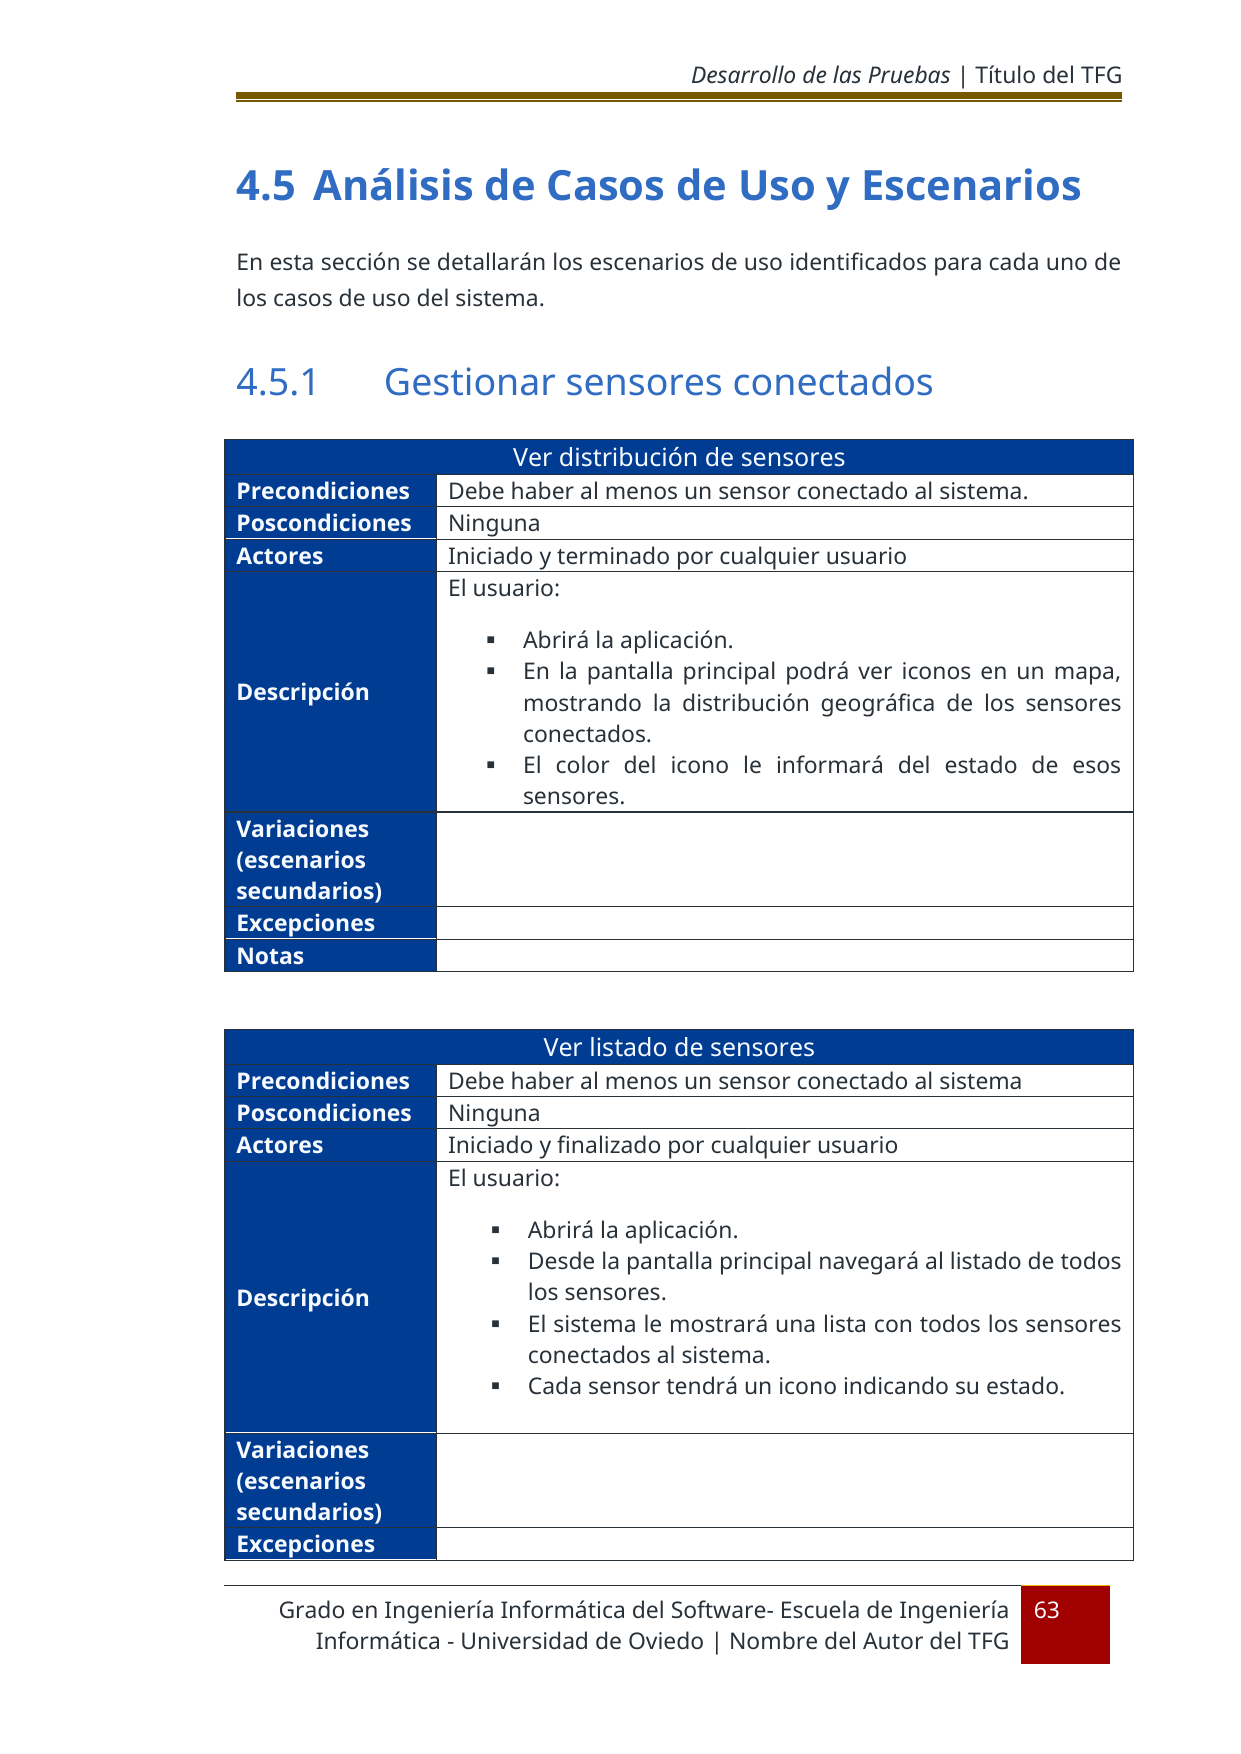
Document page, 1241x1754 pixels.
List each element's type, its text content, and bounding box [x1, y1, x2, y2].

table_cell Variaciones (escenarios secundarios) [226, 1434, 436, 1527]
table_cell [437, 907, 1133, 938]
table_cell [437, 940, 1133, 971]
table_cell Precondiciones [226, 475, 436, 506]
table_cell Precondiciones [226, 1065, 436, 1096]
table_cell [437, 1528, 1133, 1559]
table_cell Notas [226, 940, 436, 971]
table_cell Iniciado y finalizado por cualquier usuario [437, 1129, 1133, 1161]
table_header Ver listado de sensores [226, 1030, 1133, 1064]
table_cell Debe haber al menos un sensor conectado al sistema. [437, 475, 1133, 506]
table_cell Variaciones (escenarios secundarios) [226, 813, 436, 906]
subtitle Análisis de Casos de Uso y Escenarios [236, 156, 1122, 212]
table_cell [437, 813, 1133, 906]
table_cell Descripción [226, 572, 436, 811]
table_cell Excepciones [226, 907, 436, 938]
table_cell Iniciado y terminado por cualquier usuario [437, 540, 1133, 571]
table_cell Actores [226, 1129, 436, 1161]
table_cell Debe haber al menos un sensor conectado al sistema [437, 1065, 1133, 1096]
table_cell El usuario: Abrirá la aplicación. Desde la pantalla principal navegará al listado de todos los sensores. El sistema le mostrará una lista con todos los sensores conectados al sistema. Cada sensor tendrá un icono indicando su estado. [437, 1162, 1133, 1432]
table_cell Ninguna [437, 507, 1133, 538]
text En esta sección se detallarán los escenarios de uso identificados para cada uno de los casos de uso del sistema. [236, 246, 1122, 313]
table_header Ver distribución de sensores [226, 440, 1133, 474]
table_cell El usuario: Abrirá la aplicación. En la pantalla principal podrá ver iconos en un mapa, mostrando la distribución geográfica de los sensores conectados. El color del icono le informará del estado de esos sensores. [437, 572, 1133, 811]
table_cell Ninguna [437, 1097, 1133, 1128]
table_cell [437, 1434, 1133, 1527]
table_cell Excepciones [226, 1528, 436, 1559]
table_cell Descripción [226, 1162, 436, 1432]
subtitle Gestionar sensores conectados [236, 355, 1122, 406]
table_cell Poscondiciones [226, 1097, 436, 1128]
table_cell Actores [226, 540, 436, 571]
table_cell Poscondiciones [226, 507, 436, 538]
